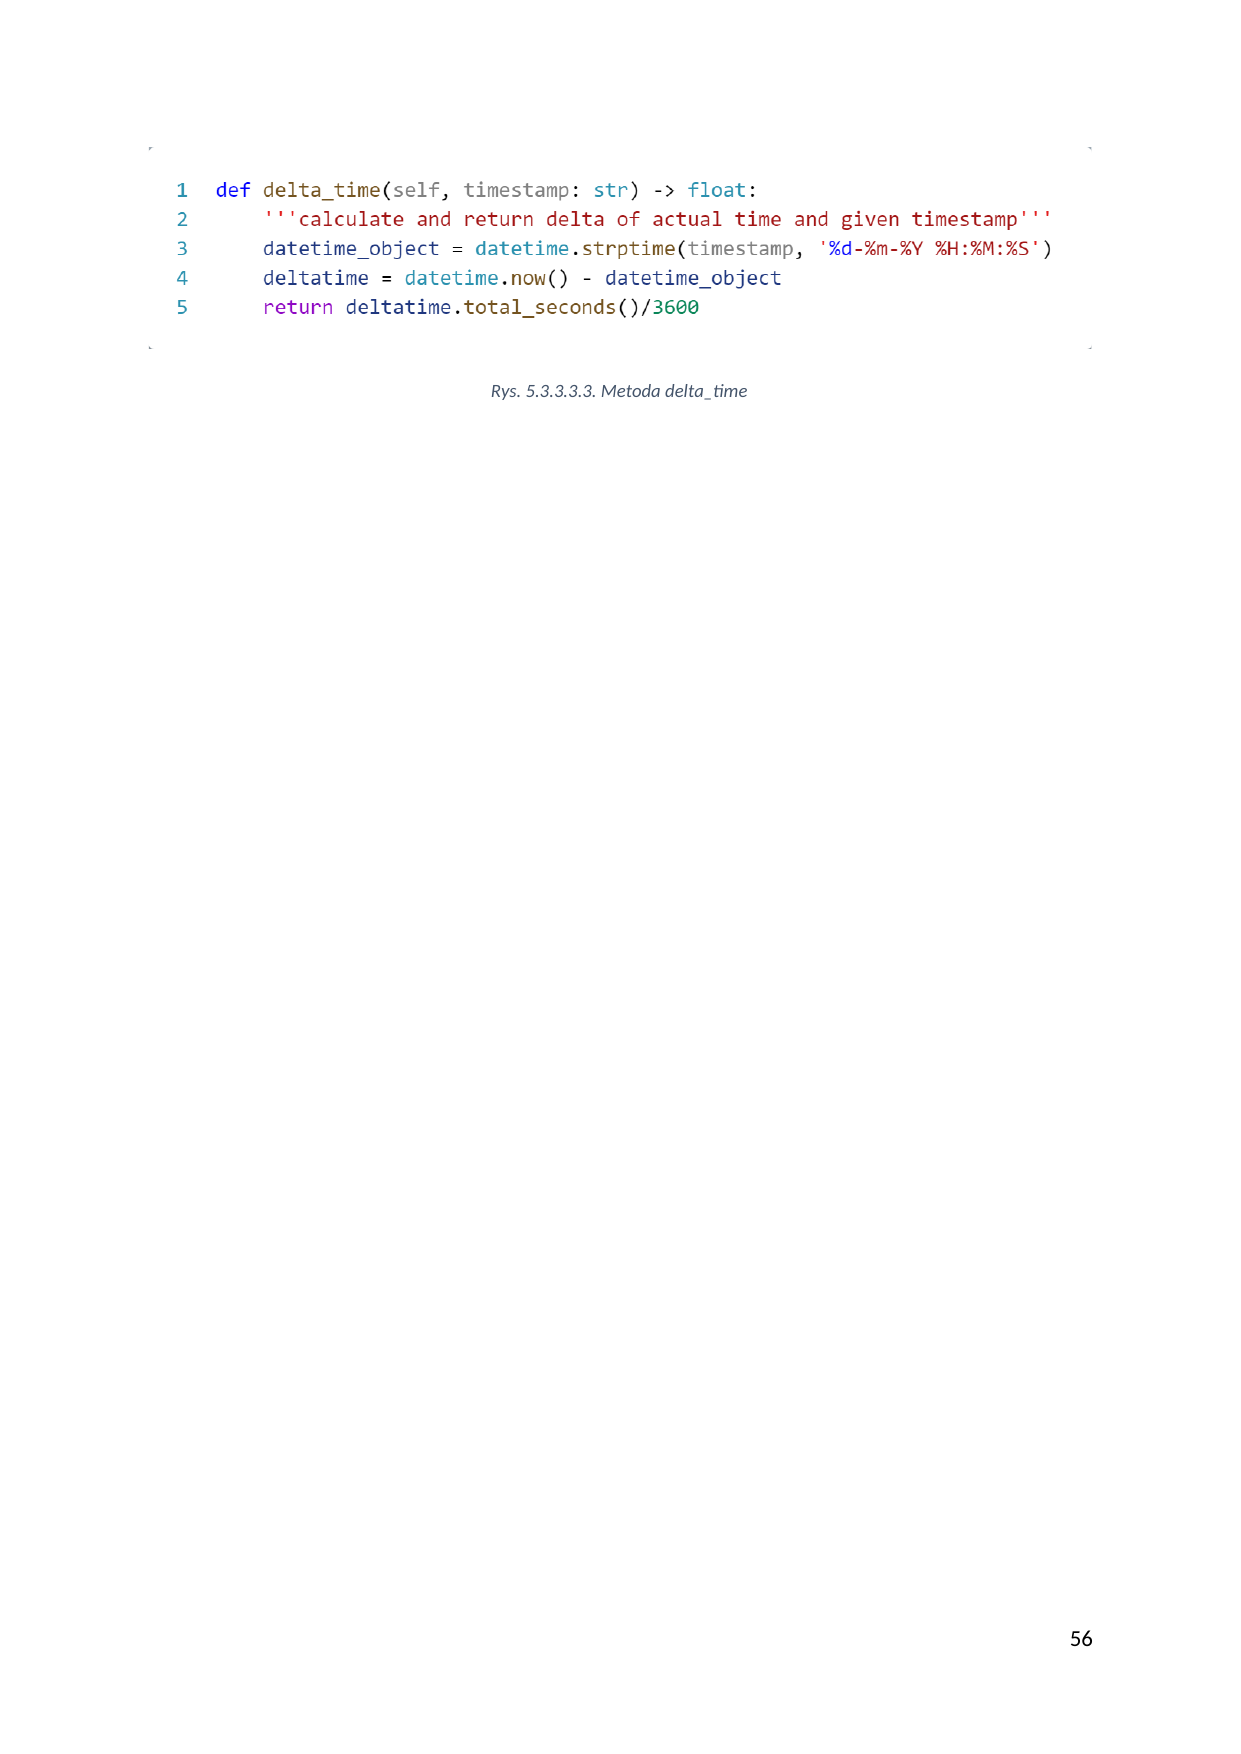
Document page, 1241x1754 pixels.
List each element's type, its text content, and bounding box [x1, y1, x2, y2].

text Rys. 5.3.3.3.3. Metoda delta_time [148, 379, 1093, 402]
picture [148, 147, 1092, 349]
